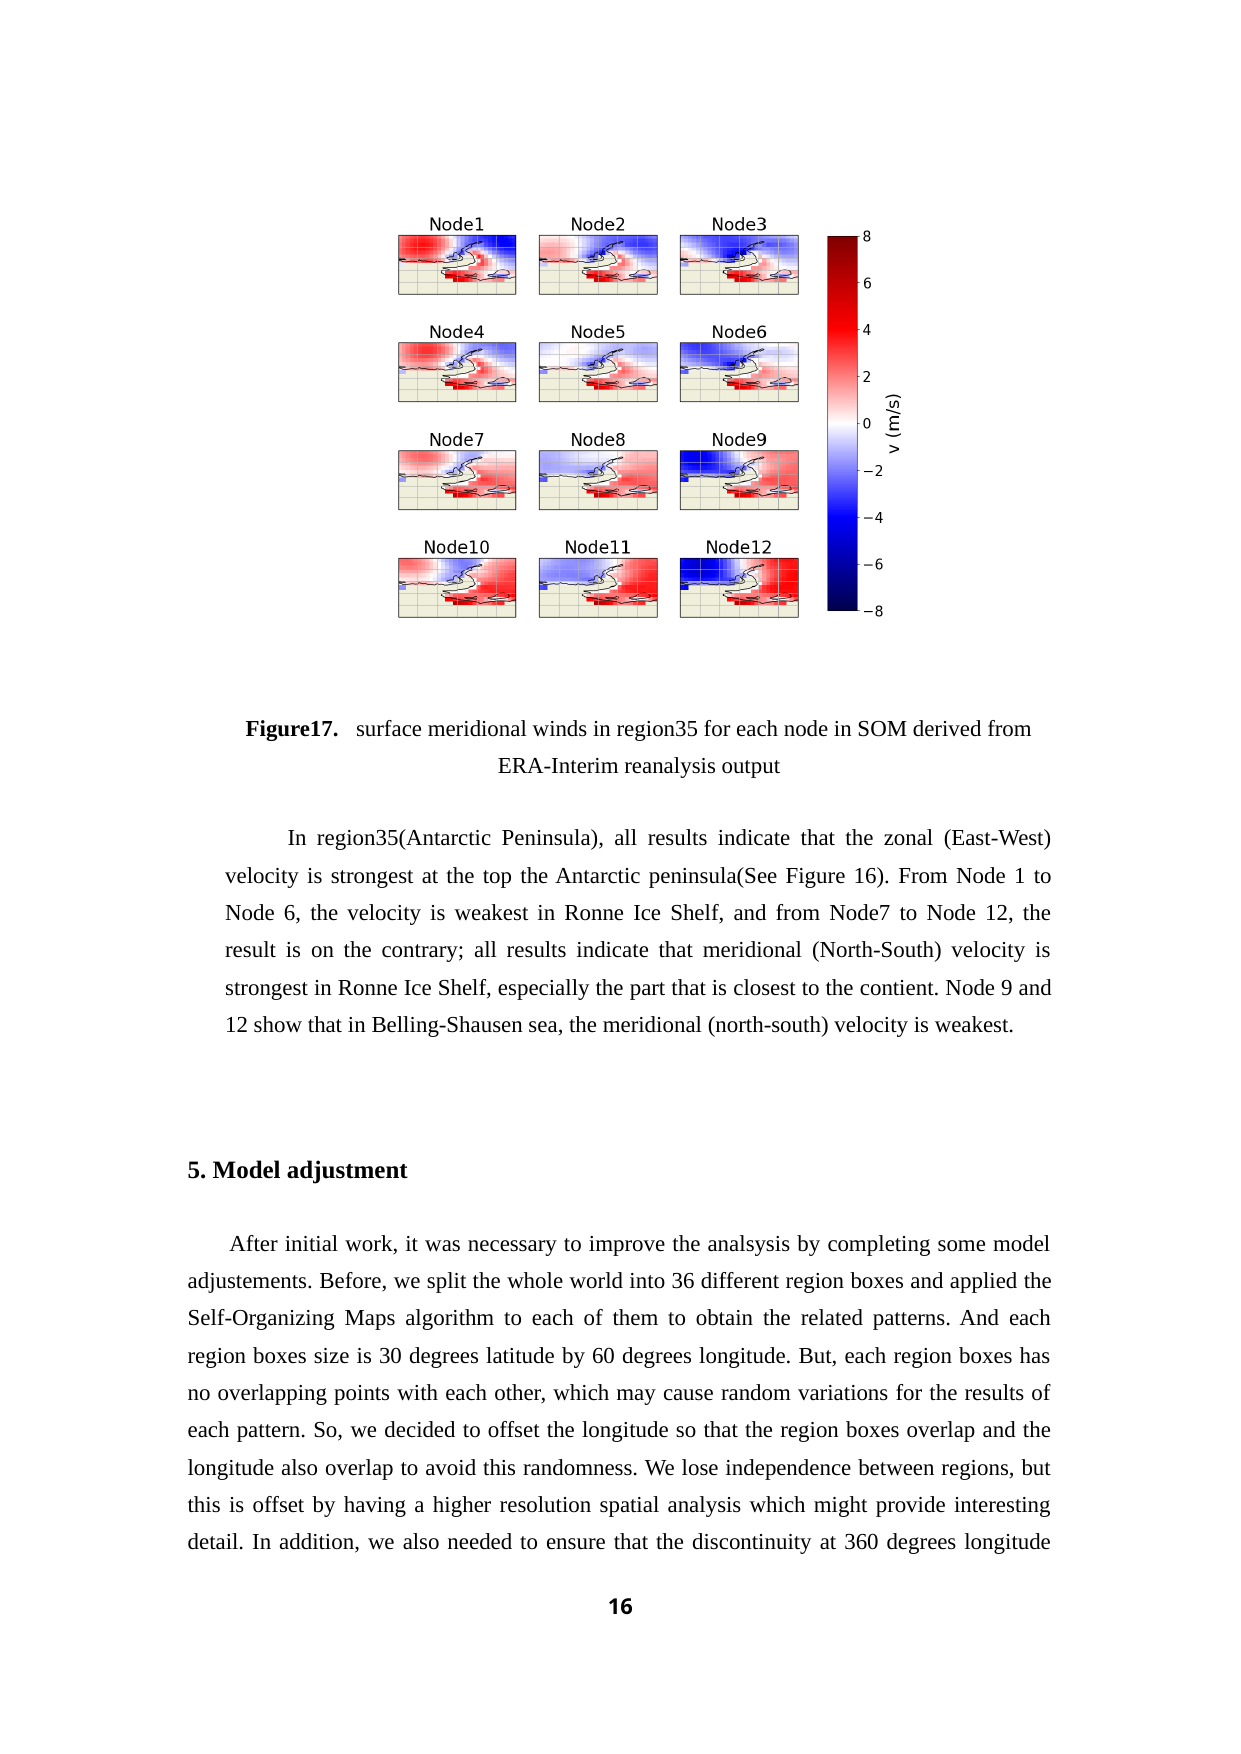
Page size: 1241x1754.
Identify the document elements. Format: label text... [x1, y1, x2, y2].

picture [324, 155, 916, 691]
list In region35(Antarctic Peninsula), all results indicate that the zonal (East-West) velocity is strongest at the top the Antarctic peninsula(See Figure 16). From Node 1 to Node 6, the velocity is weakest in Ronne Ice Shelf, and from Node7 to Node 12, the result is on the contrary; all results indicate that meridional (North-South) velocity is strongest in Ronne Ice Shelf, especially the part that is closest to the contient. Node 9 and 12 show that in Belling-Shausen sea, the meridional (north-south) velocity is weakest. [225, 821, 1053, 1040]
list ERA-Interim reanalysis output [225, 749, 1053, 781]
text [187, 1227, 1053, 1558]
list Figure17. surface meridional winds in region35 for each node in SOM derived from [225, 712, 1053, 745]
text 5. Model adjustment [187, 1153, 1053, 1186]
